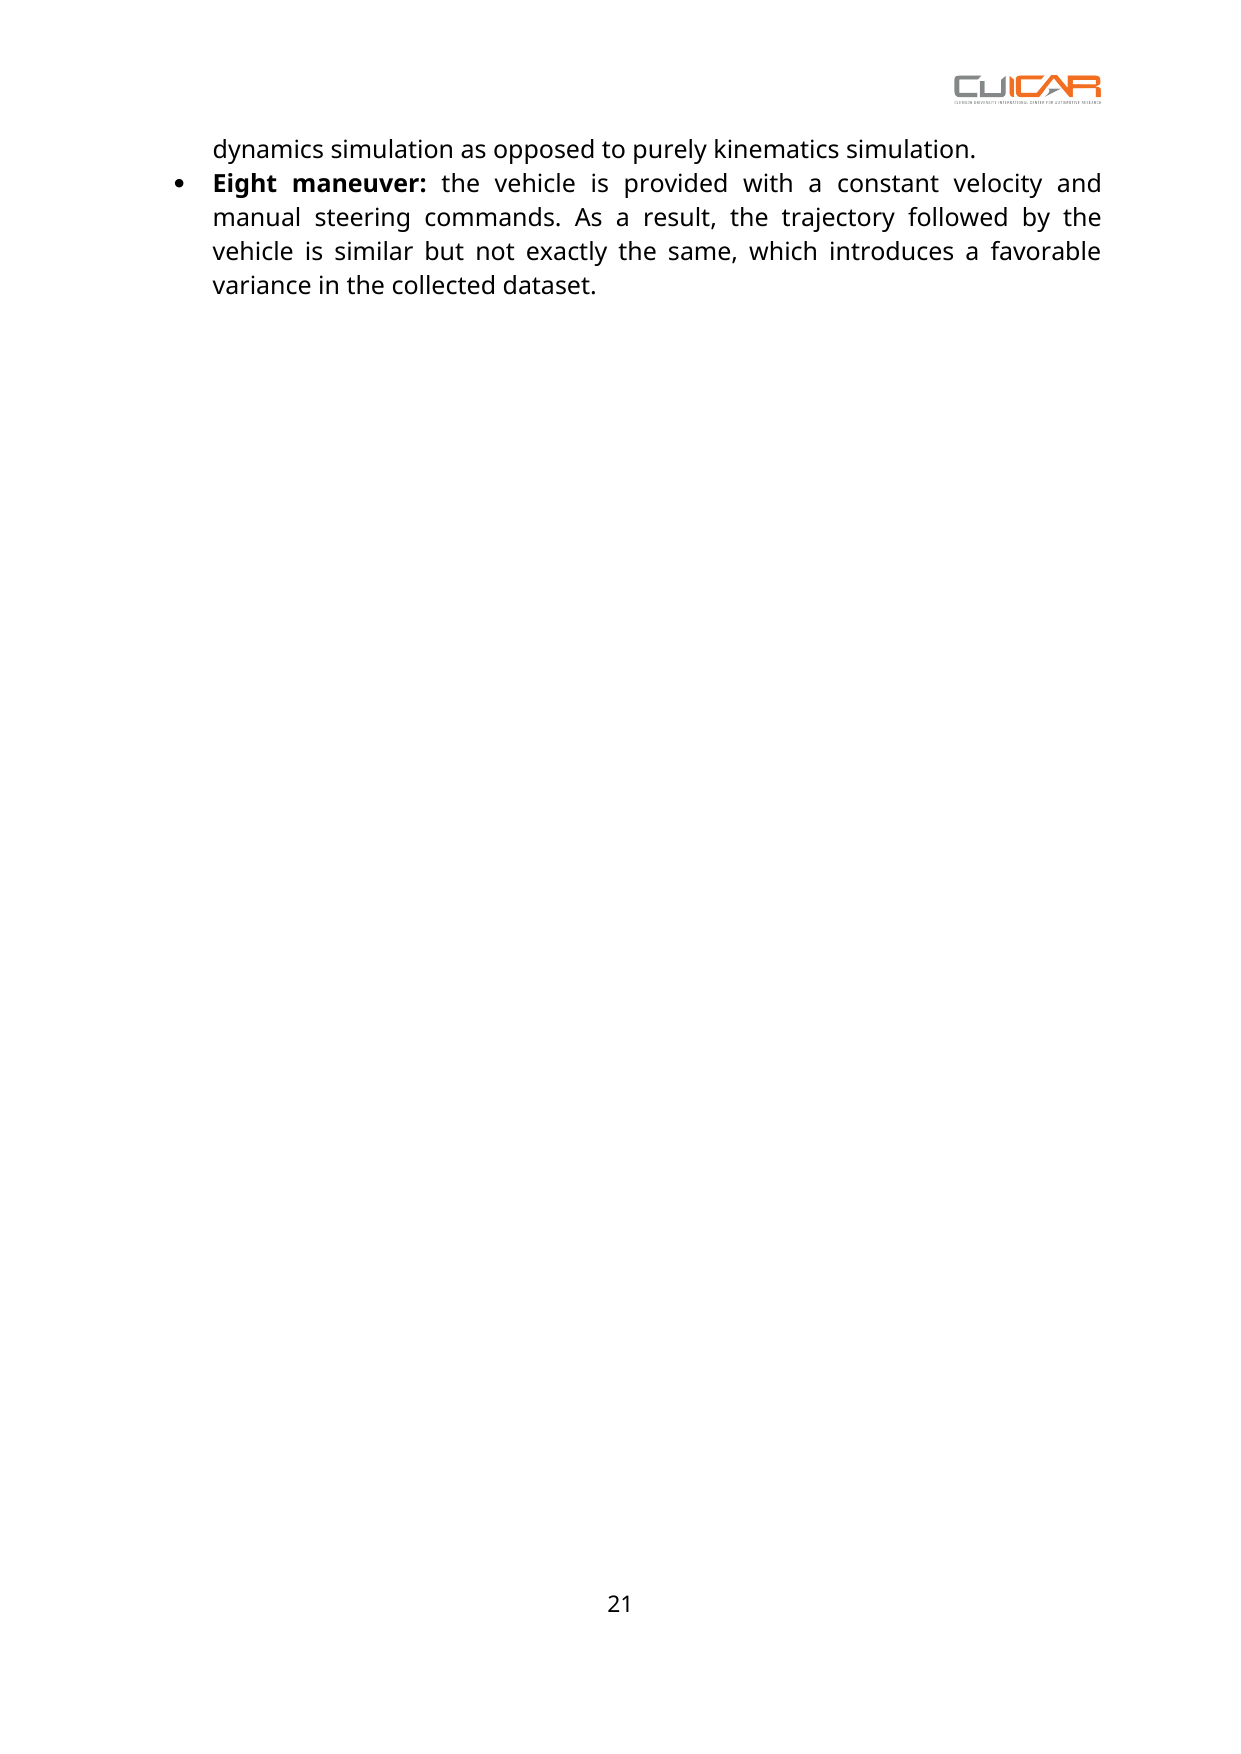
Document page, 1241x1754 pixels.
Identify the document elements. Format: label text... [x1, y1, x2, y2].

list Eight maneuver: the vehicle is provided with a constant velocity and manual steering commands. As a result, the trajectory followed by the vehicle is similar but not exactly the same, which introduces a favorable variance in the collected dataset. [175, 165, 1103, 302]
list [175, 131, 1103, 165]
picture [952, 73, 1103, 106]
